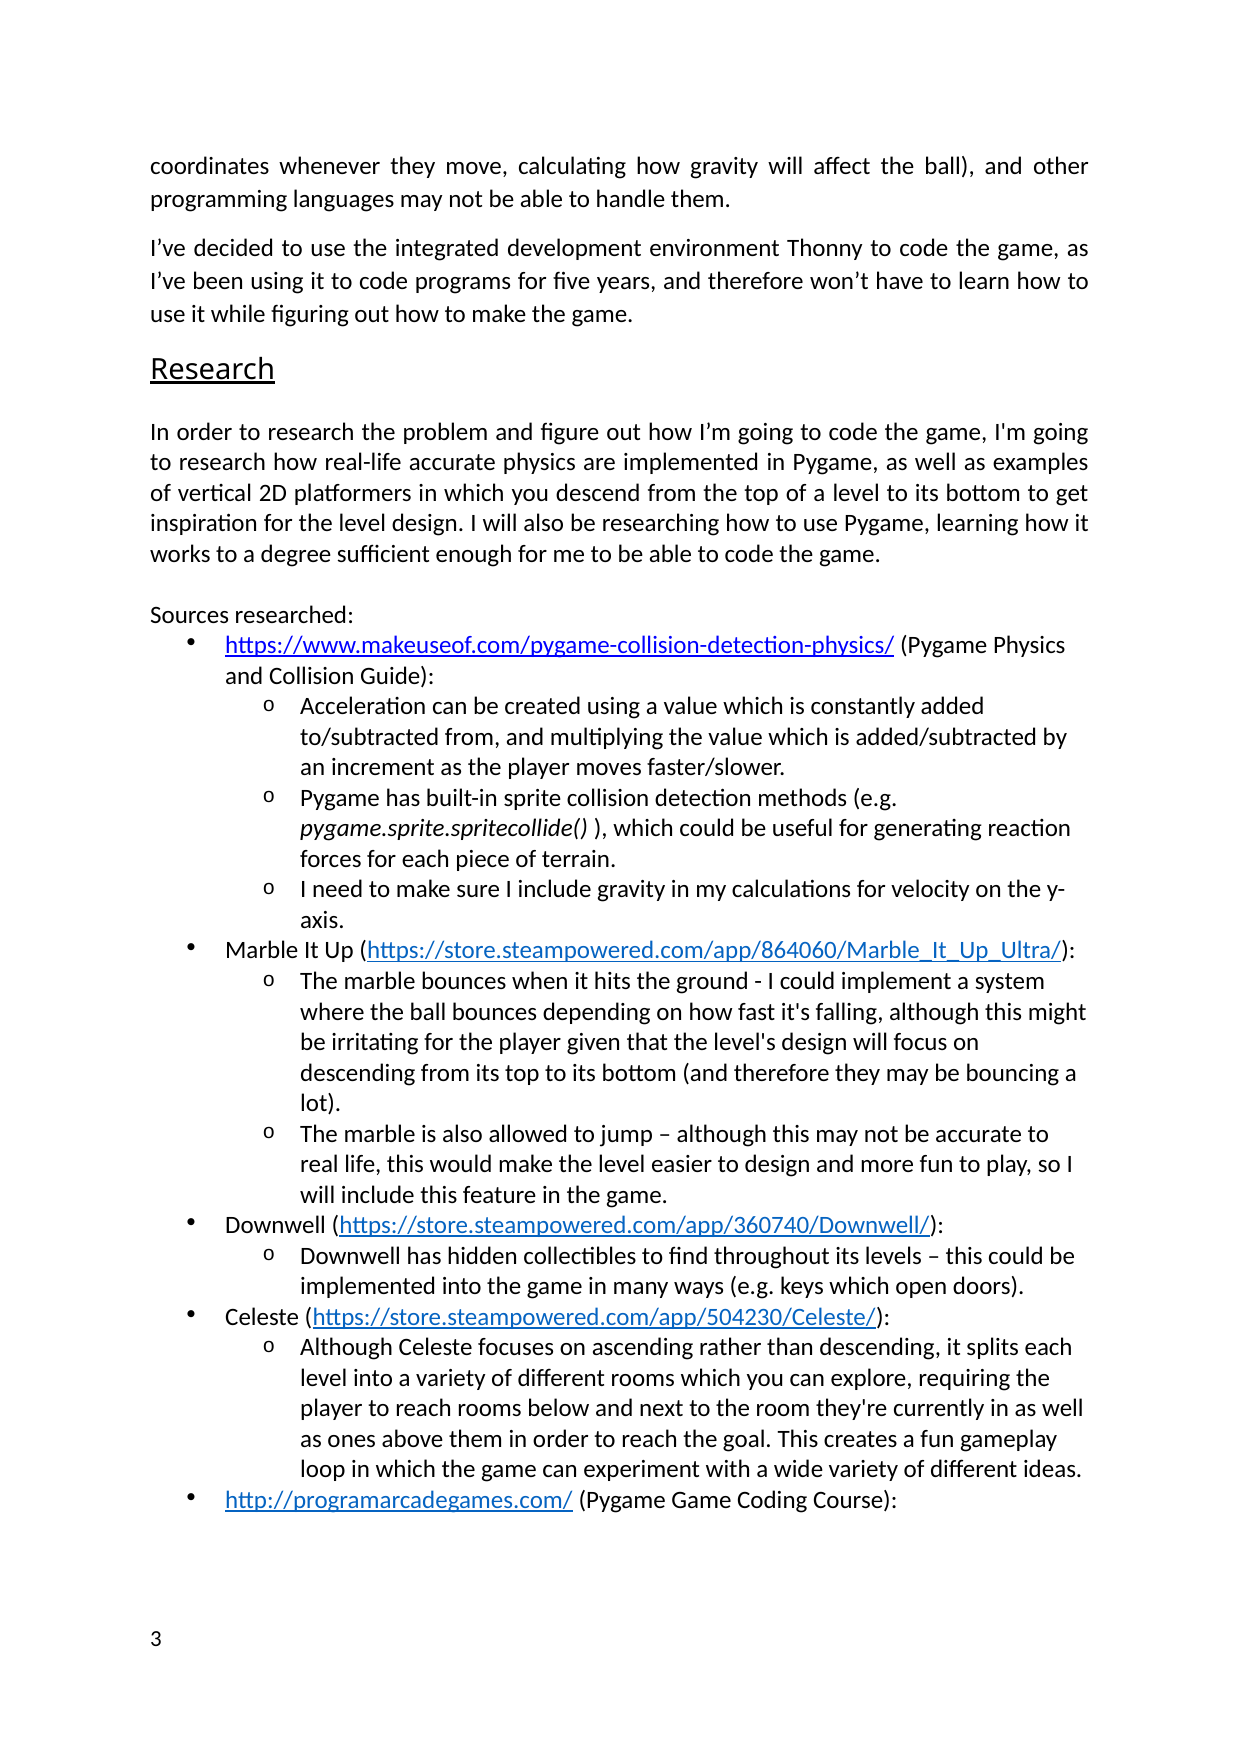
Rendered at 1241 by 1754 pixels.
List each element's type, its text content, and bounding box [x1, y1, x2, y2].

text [150, 150, 1090, 213]
list http://programarcadegames.com/ (Pygame Game Coding Course): [187, 1484, 1090, 1514]
list Although Celeste focuses on ascending rather than descending, it splits each level into a variety of different rooms which you can explore, requiring the player to reach rooms below and next to the room they're currently in as well as ones above them in order to reach the goal. This creates a fun gameplay loop in which the game can experiment with a wide variety of different ideas. [262, 1331, 1090, 1484]
text Sources researched: [150, 599, 1090, 629]
list Pygame has built-in sprite collision detection methods (e.g. pygame.sprite.spritecollide() ), which could be useful for generating reaction forces for each piece of terrain. [262, 782, 1090, 873]
list The marble bounces when it hits the ground - I could implement a system where the ball bounces depending on how fast it's falling, although this might be irritating for the player given that the level's design will focus on descending from its top to its bottom (and therefore they may be bouncing a lot). [262, 965, 1090, 1118]
list The marble is also allowed to jump – although this may not be accurate to real life, this would make the level easier to design and more fun to play, so I will include this feature in the game. [262, 1118, 1090, 1209]
text I’ve decided to use the integrated development environment Thonny to code the game, as I’ve been using it to code programs for five years, and therefore won’t have to learn how to use it while figuring out how to make the game. [150, 232, 1090, 329]
list Celeste (https://store.steampowered.com/app/504230/Celeste/): [187, 1301, 1090, 1331]
list I need to make sure I include gravity in my calculations for velocity on the y-axis. [262, 873, 1090, 934]
list Downwell has hidden collectibles to find throughout its levels – this could be implemented into the game in many ways (e.g. keys which open doors). [262, 1240, 1090, 1301]
list Acceleration can be created using a value which is constantly added to/subtracted from, and multiplying the value which is added/subtracted by an increment as the player moves faster/slower. [262, 690, 1090, 782]
list https://www.makeuseof.com/pygame-collision-detection-physics/ (Pygame Physics and Collision Guide): [187, 629, 1090, 690]
list Marble It Up (https://store.steampowered.com/app/864060/Marble_It_Up_Ultra/): [187, 934, 1090, 965]
subtitle Research [150, 348, 1090, 388]
list Downwell (https://store.steampowered.com/app/360740/Downwell/): [187, 1209, 1090, 1240]
text In order to research the problem and figure out how I’m going to code the game, I'm going to research how real-life accurate physics are implemented in Pygame, as well as examples of vertical 2D platformers in which you descend from the top of a level to its bottom to get inspiration for the level design. I will also be researching how to use Pygame, learning how it works to a degree sufficient enough for me to be able to code the game. [150, 416, 1090, 568]
